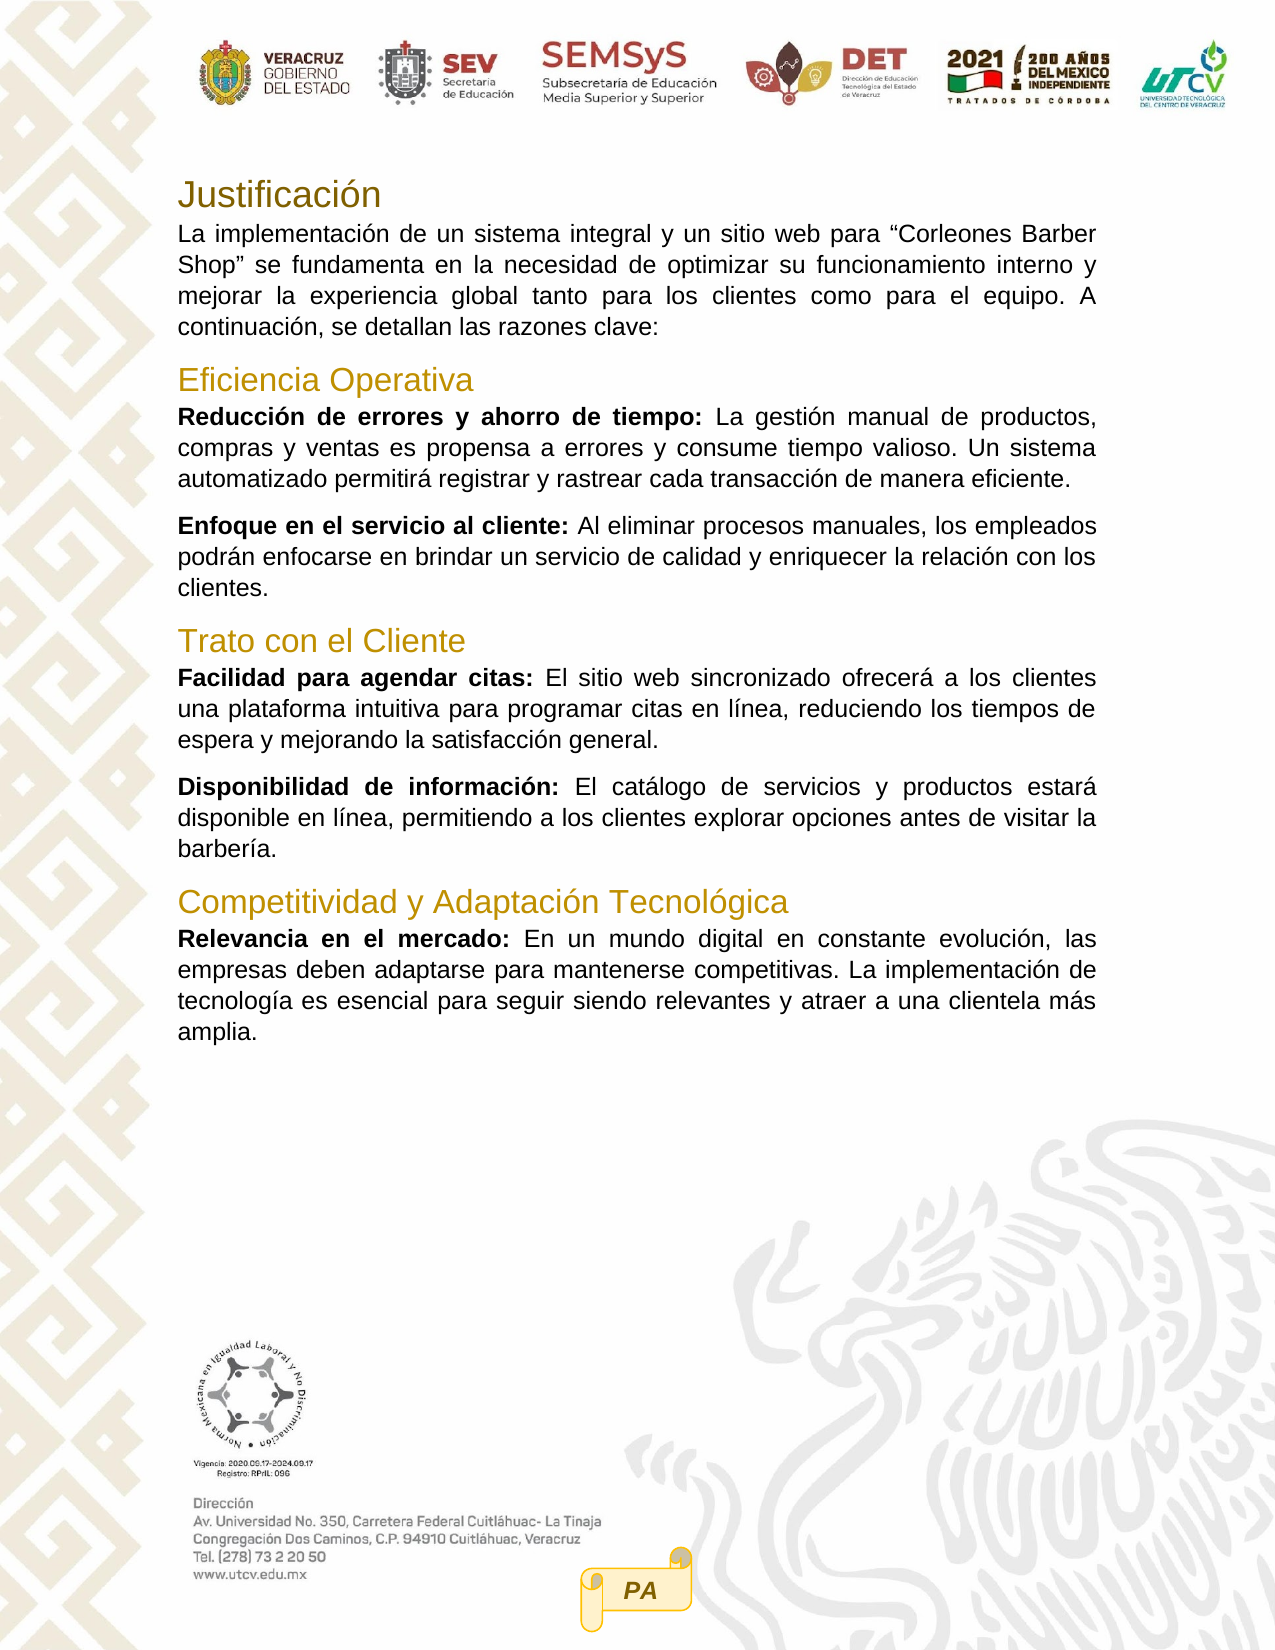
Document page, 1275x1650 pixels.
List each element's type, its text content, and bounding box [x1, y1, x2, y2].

text Reducción de errores y ahorro de tiempo: La gestión manual de productos, compras y ventas es propensa a errores y consume tiempo valioso. Un sistema automatizado permitirá registrar y rastrear cada transacción de manera eficiente. [177, 401, 1098, 492]
text Relevancia en el mercado: En un mundo digital en constante evolución, las empresas deben adaptarse para mantenerse competitivas. La implementación de tecnología es esencial para seguir siendo relevantes y atraer a una clientela más amplia. [177, 923, 1098, 1045]
subtitle Justificación [177, 173, 1098, 216]
text Disponibilidad de información: El catálogo de servicios y productos estará disponible en línea, permitiendo a los clientes explorar opciones antes de visitar la barbería. [177, 772, 1098, 863]
subtitle Competitividad y Adaptación Tecnológica [177, 882, 1098, 921]
text Enfoque en el servicio al cliente: Al eliminar procesos manuales, los empleados podrán enfocarse en brindar un servicio de calidad y enriquecer la relación con los clientes. [177, 511, 1098, 602]
subtitle Eficiencia Operativa [177, 360, 1098, 398]
picture [0, 0, 1275, 1650]
text La implementación de un sistema integral y un sitio web para “Corleones Barber Shop” se fundamenta en la necesidad de optimizar su funcionamiento interno y mejorar la experiencia global tanto para los clientes como para el equipo. A continuación, se detallan las razones clave: [177, 219, 1098, 341]
text Facilidad para agendar citas: El sitio web sincronizado ofrecerá a los clientes una plataforma intuitiva para programar citas en línea, reduciendo los tiempos de espera y mejorando la satisfacción general. [177, 662, 1098, 753]
subtitle Trato con el Cliente [177, 621, 1098, 659]
